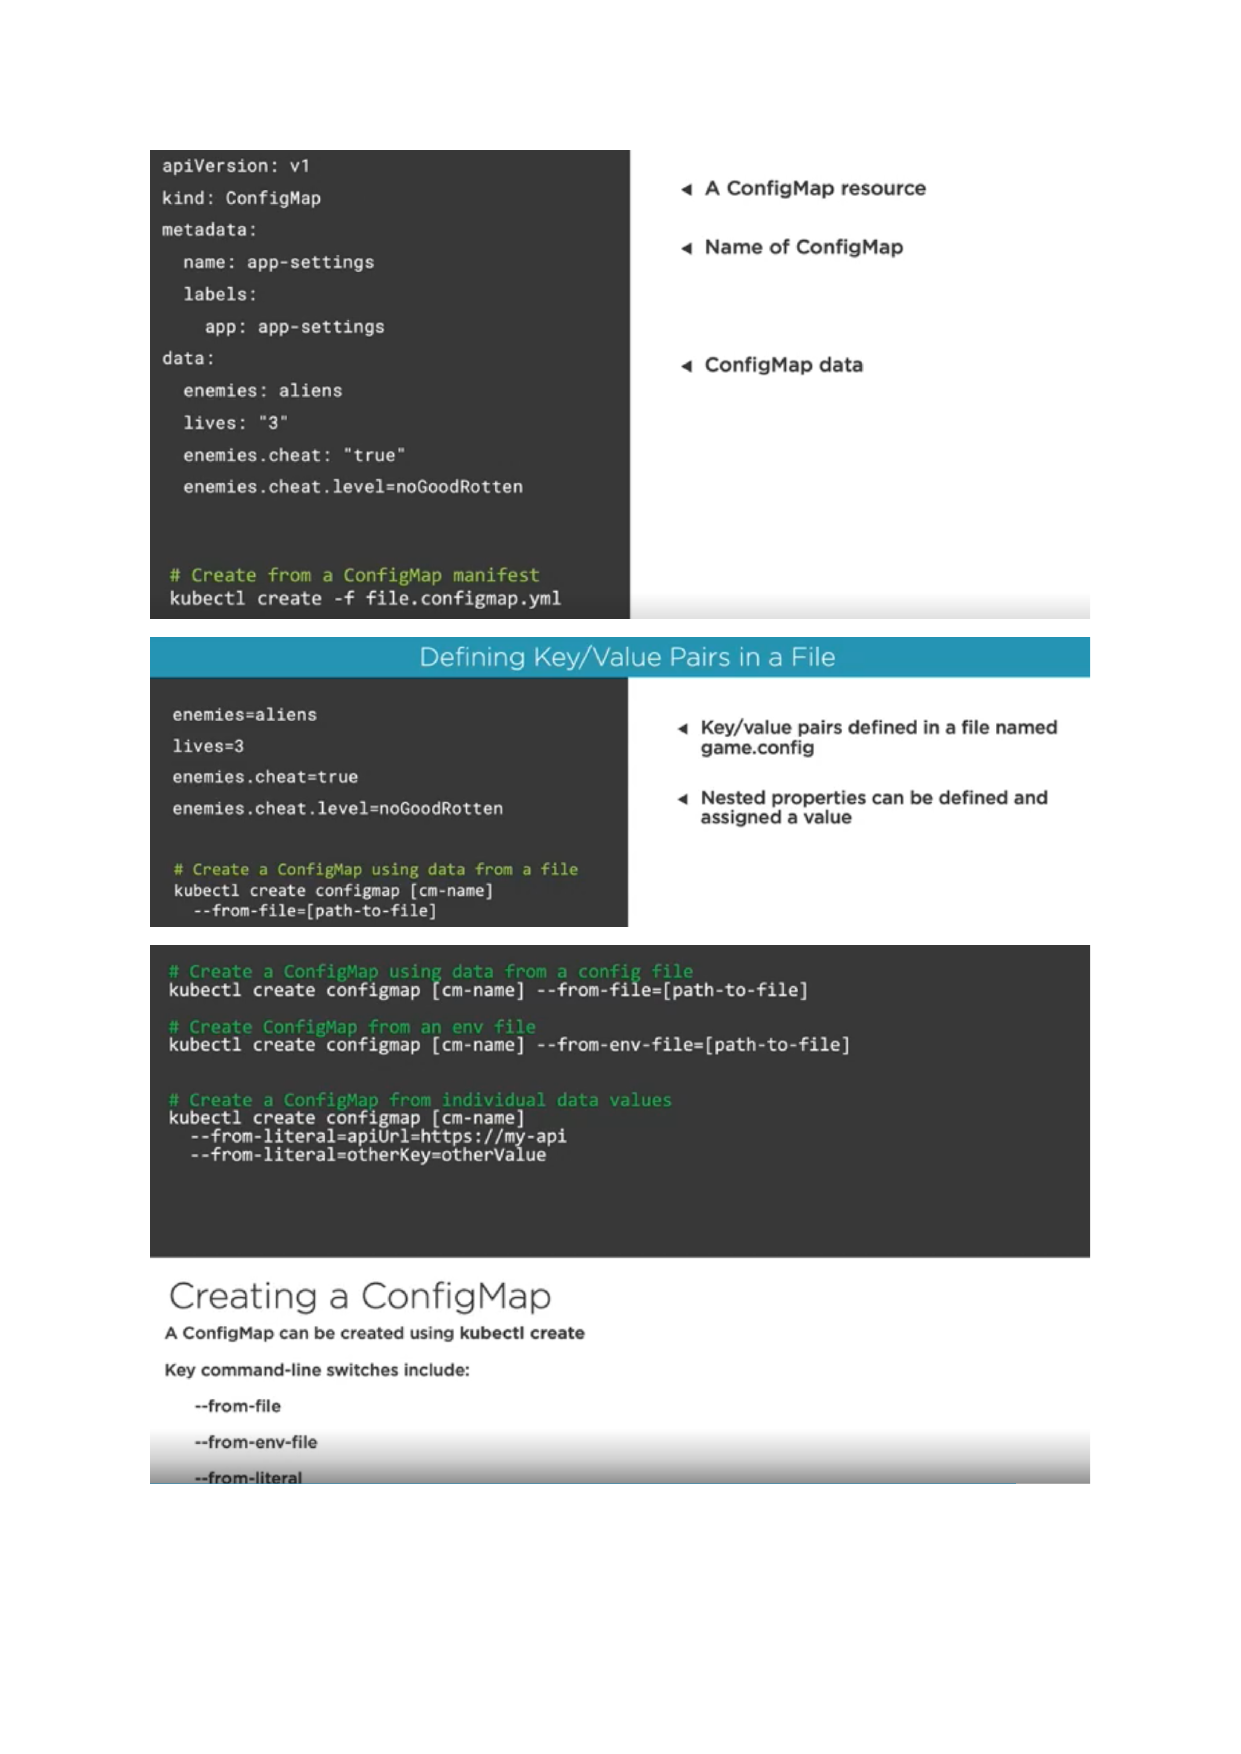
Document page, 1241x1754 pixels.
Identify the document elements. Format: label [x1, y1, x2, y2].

picture [150, 637, 1091, 927]
picture [150, 945, 1091, 1484]
picture [150, 150, 1091, 619]
